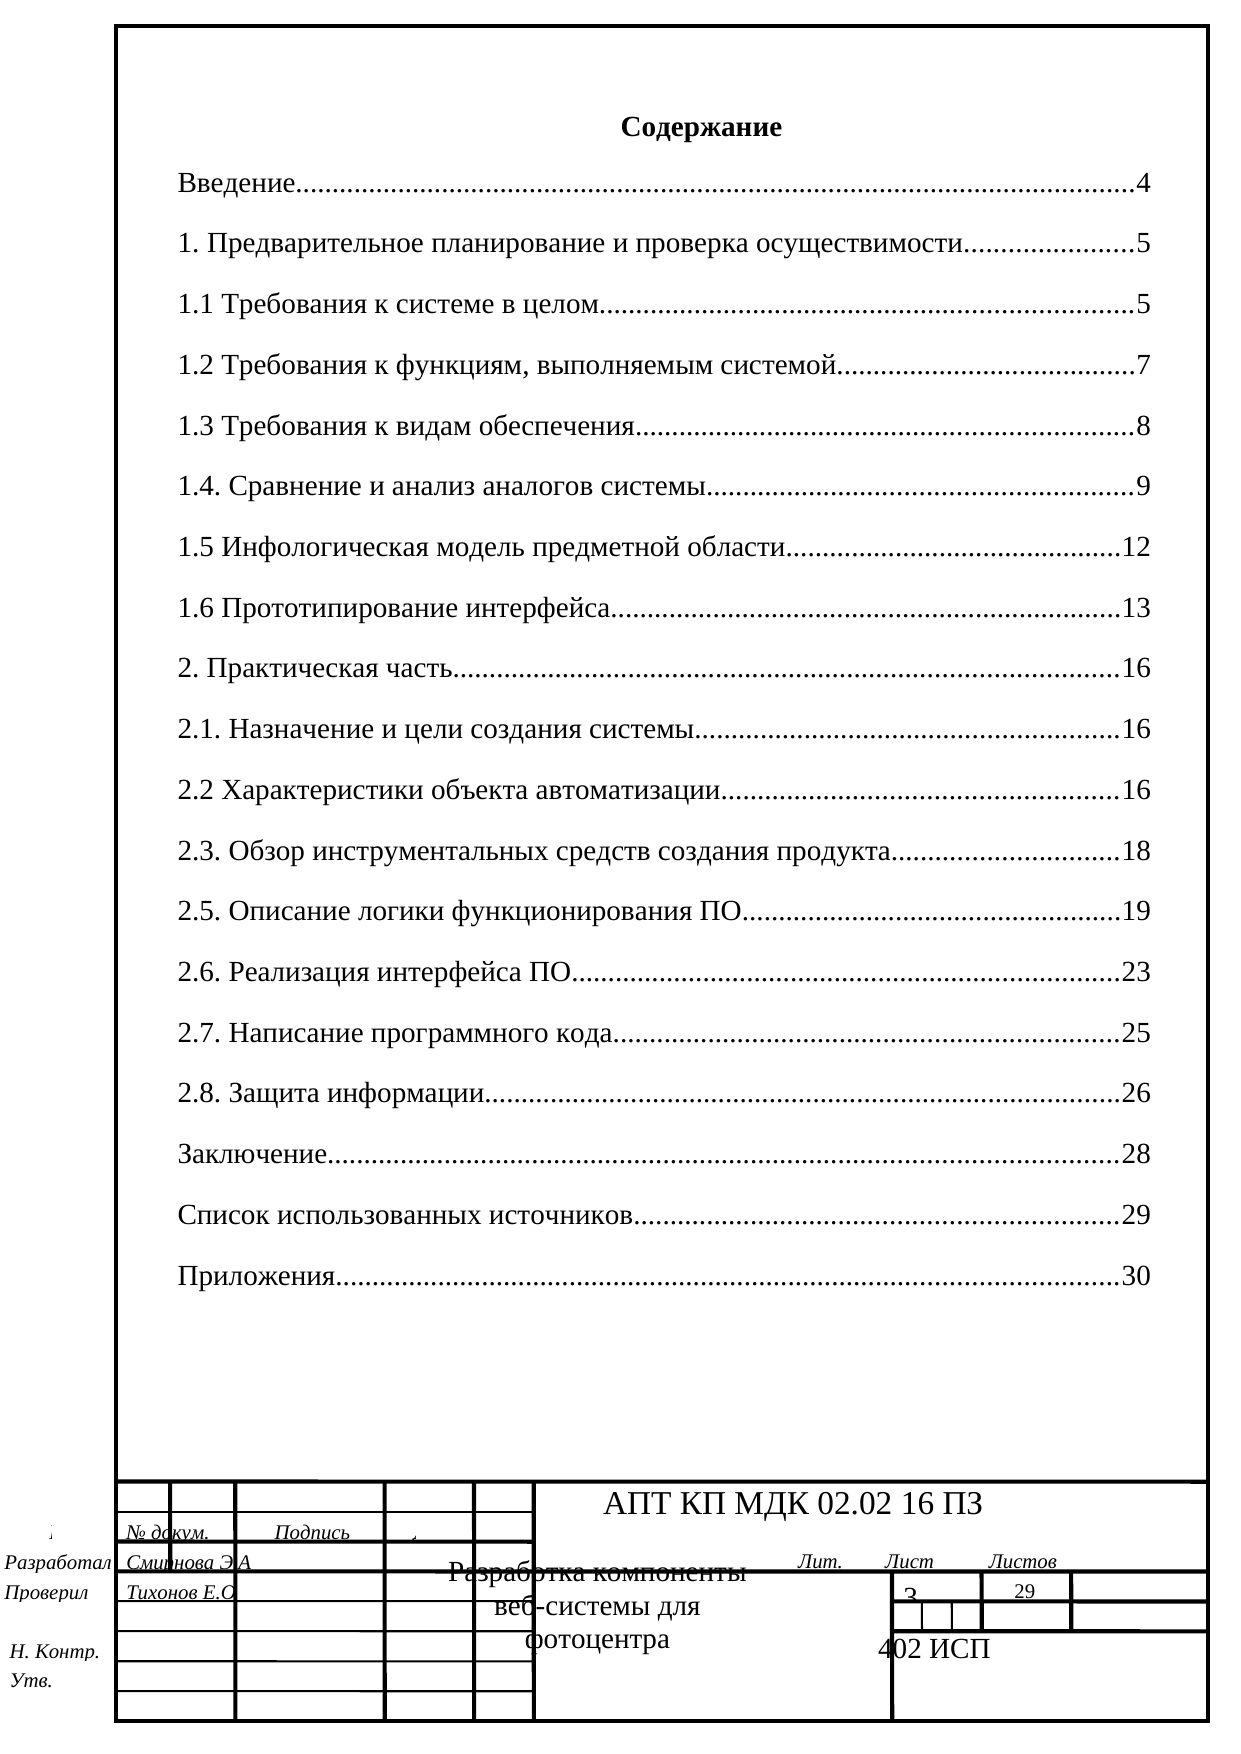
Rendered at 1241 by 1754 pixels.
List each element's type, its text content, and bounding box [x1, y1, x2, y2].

text Содержание [177, 109, 1152, 143]
